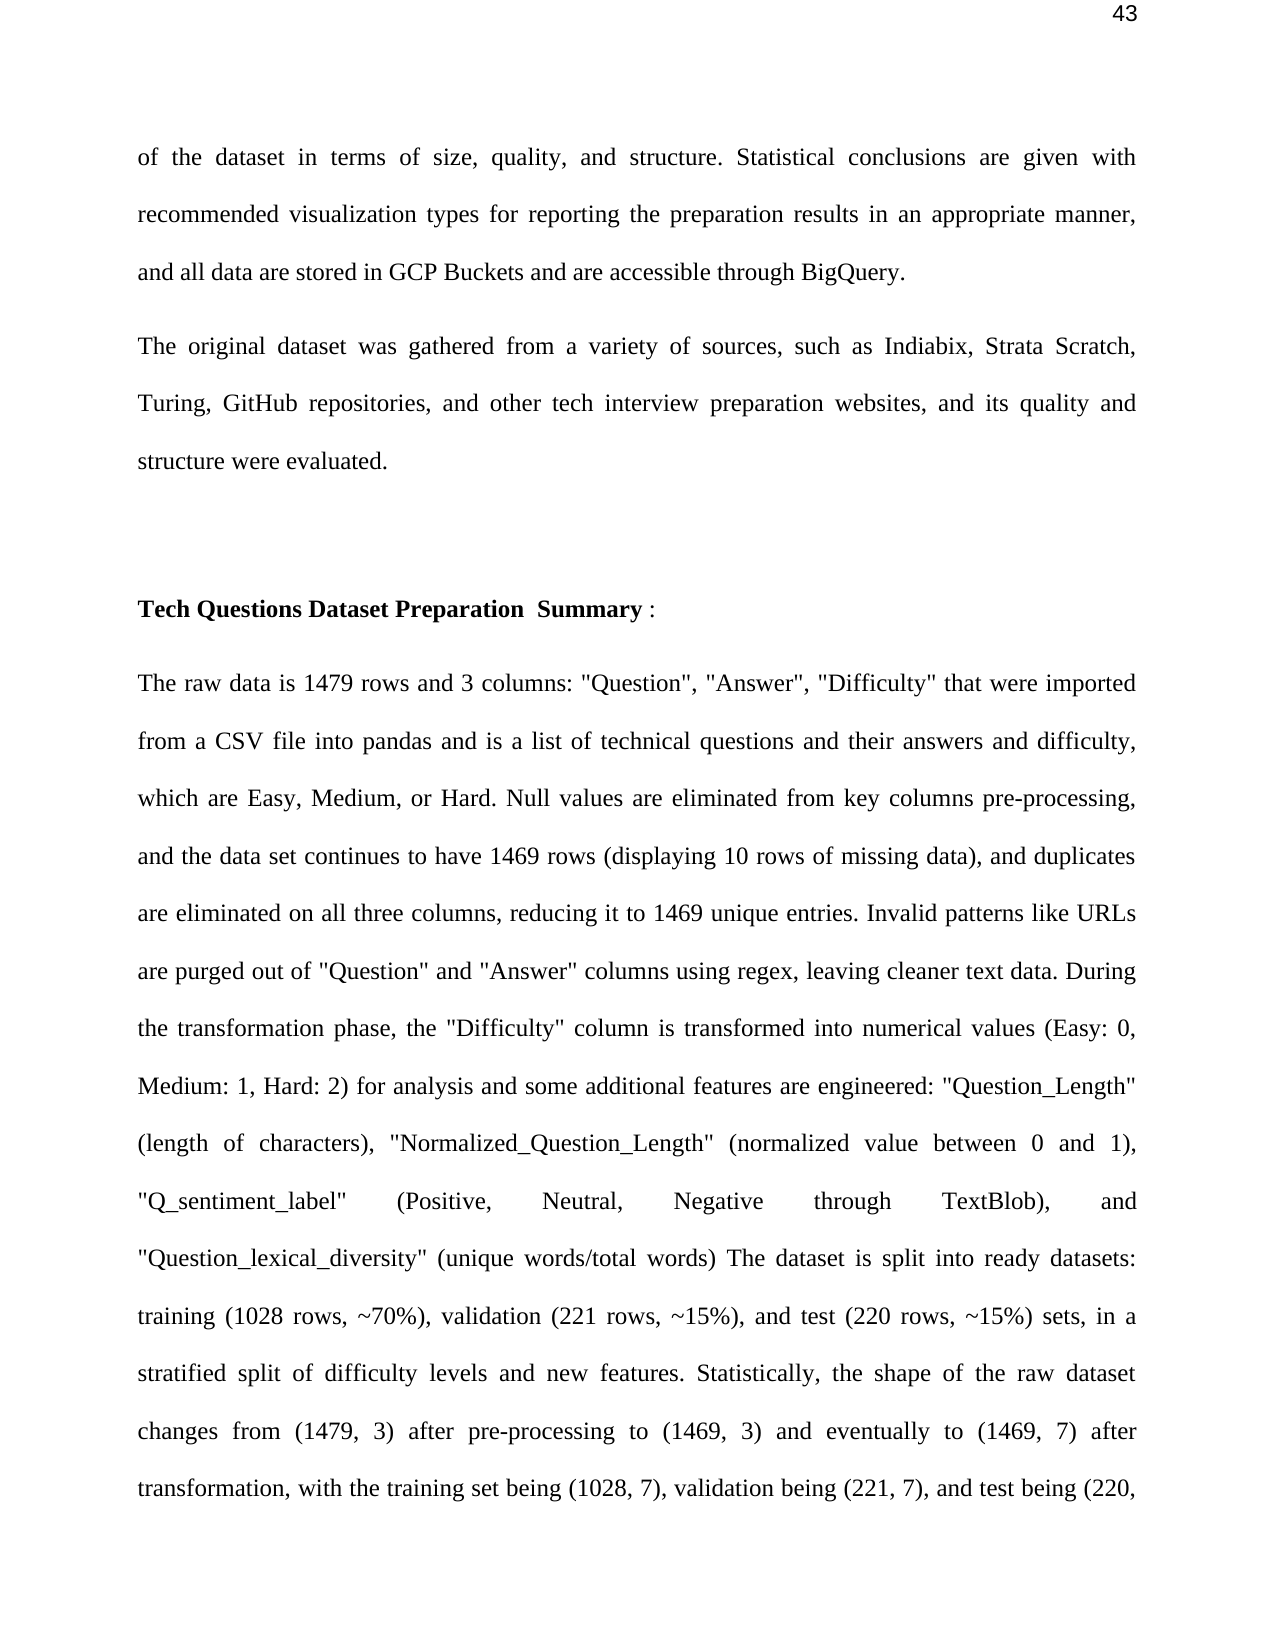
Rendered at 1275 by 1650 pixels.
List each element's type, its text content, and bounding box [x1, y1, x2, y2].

text The original dataset was gathered from a variety of sources, such as Indiabix, Strata Scratch, Turing, GitHub repositories, and other tech interview preparation websites, and its quality and structure were evaluated. [137, 331, 1137, 474]
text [137, 668, 1137, 1502]
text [137, 142, 1137, 285]
text Tech Questions Dataset Preparation Summary : [137, 594, 1137, 623]
